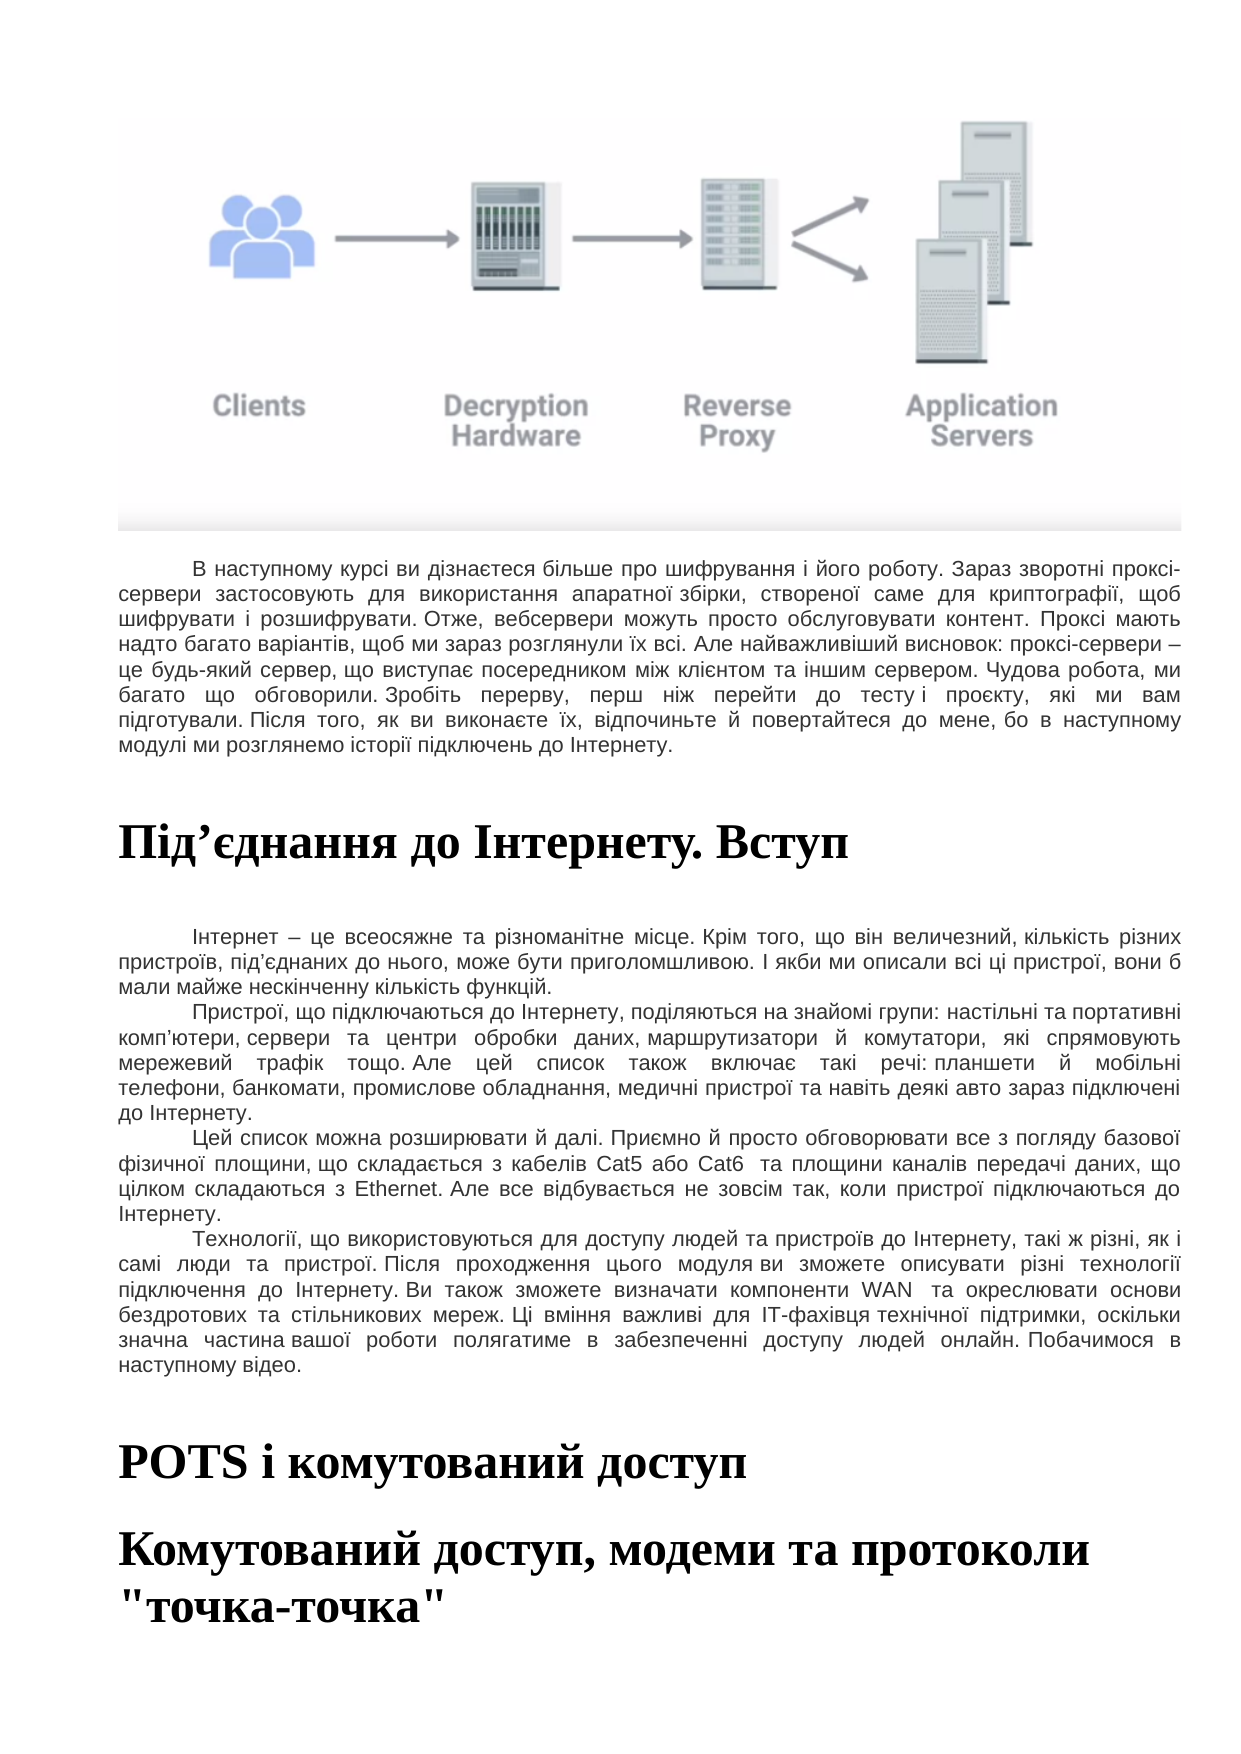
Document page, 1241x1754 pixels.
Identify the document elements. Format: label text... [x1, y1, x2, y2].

text В наступному курсі ви дізнаєтеся більше про шифрування і його роботу. Зараз зворотні проксі-сервери застосовують для використання апаратної збірки, створеної саме для криптографії, щоб шифрувати і розшифрувати. Отже, вебсервери можуть просто обслуговувати контент. Проксі мають надто багато варіантів, щоб ми зараз розглянули їх всі. Але найважливіший висновок: проксі-сервери – це будь-який сервер, що виступає посередником між клієнтом та іншим сервером. Чудова робота, ми багато що обговорили. Зробіть перерву, перш ніж перейти до тесту і проєкту, які ми вам підготували. Після того, як ви виконаєте їх, відпочиньте й повертайтеся до мене, бо в наступному модулі ми розглянемо історії підключень до Інтернету. [118, 556, 1181, 757]
text Пристрої, що підключаються до Інтернету, поділяються на знайомі групи: настільні та портативні комп’ютери, сервери та центри обробки даних, маршрутизатори й комутатори, які спрямовують мережевий трафік тощо. Але цей список також включає такі речі: планшети й мобільні телефони, банкомати, промислове обладнання, медичні пристрої та навіть деякі авто зараз підключені до Інтернету. [118, 999, 1181, 1125]
text Технології, що використовуються для доступу людей та пристроїв до Інтернету, такі ж різні, як і самі люди та пристрої. Після проходження цього модуля ви зможете описувати різні технології підключення до Інтернету. Ви також зможете визначати компоненти WAN та окреслювати основи бездротових та стільникових мереж. Ці вміння важливі для IT-фахівця технічної підтримки, оскільки значна частина вашої роботи полягатиме в забезпеченні доступу людей онлайн. Побачимося в наступному відео. [118, 1226, 1181, 1377]
subtitle Комутований доступ, модеми та протоколи "точка-точка" [118, 1518, 1181, 1633]
picture [118, 118, 1182, 531]
text Цей список можна розширювати й далі. Приємно й просто обговорювати все з погляду базової фізичної площини, що складається з кабелів Cat5 або Cat6 та площини каналів передачі даних, що цілком складаються з Ethernet. Але все відбувається не зовсім так, коли пристрої підключаються до Інтернету. [118, 1125, 1181, 1226]
text Інтернет – це всеосяжне та різноманітне місце. Крім того, що він величезний, кількість різних пристроїв, під’єднаних до нього, може бути приголомшливою. І якби ми описали всі ці пристрої, вони б мали майже нескінченну кількість функцій. [118, 924, 1181, 999]
subtitle POTS і комутований доступ [118, 1432, 1181, 1489]
subtitle Під’єднання до Інтернету. Вступ [118, 812, 1181, 869]
